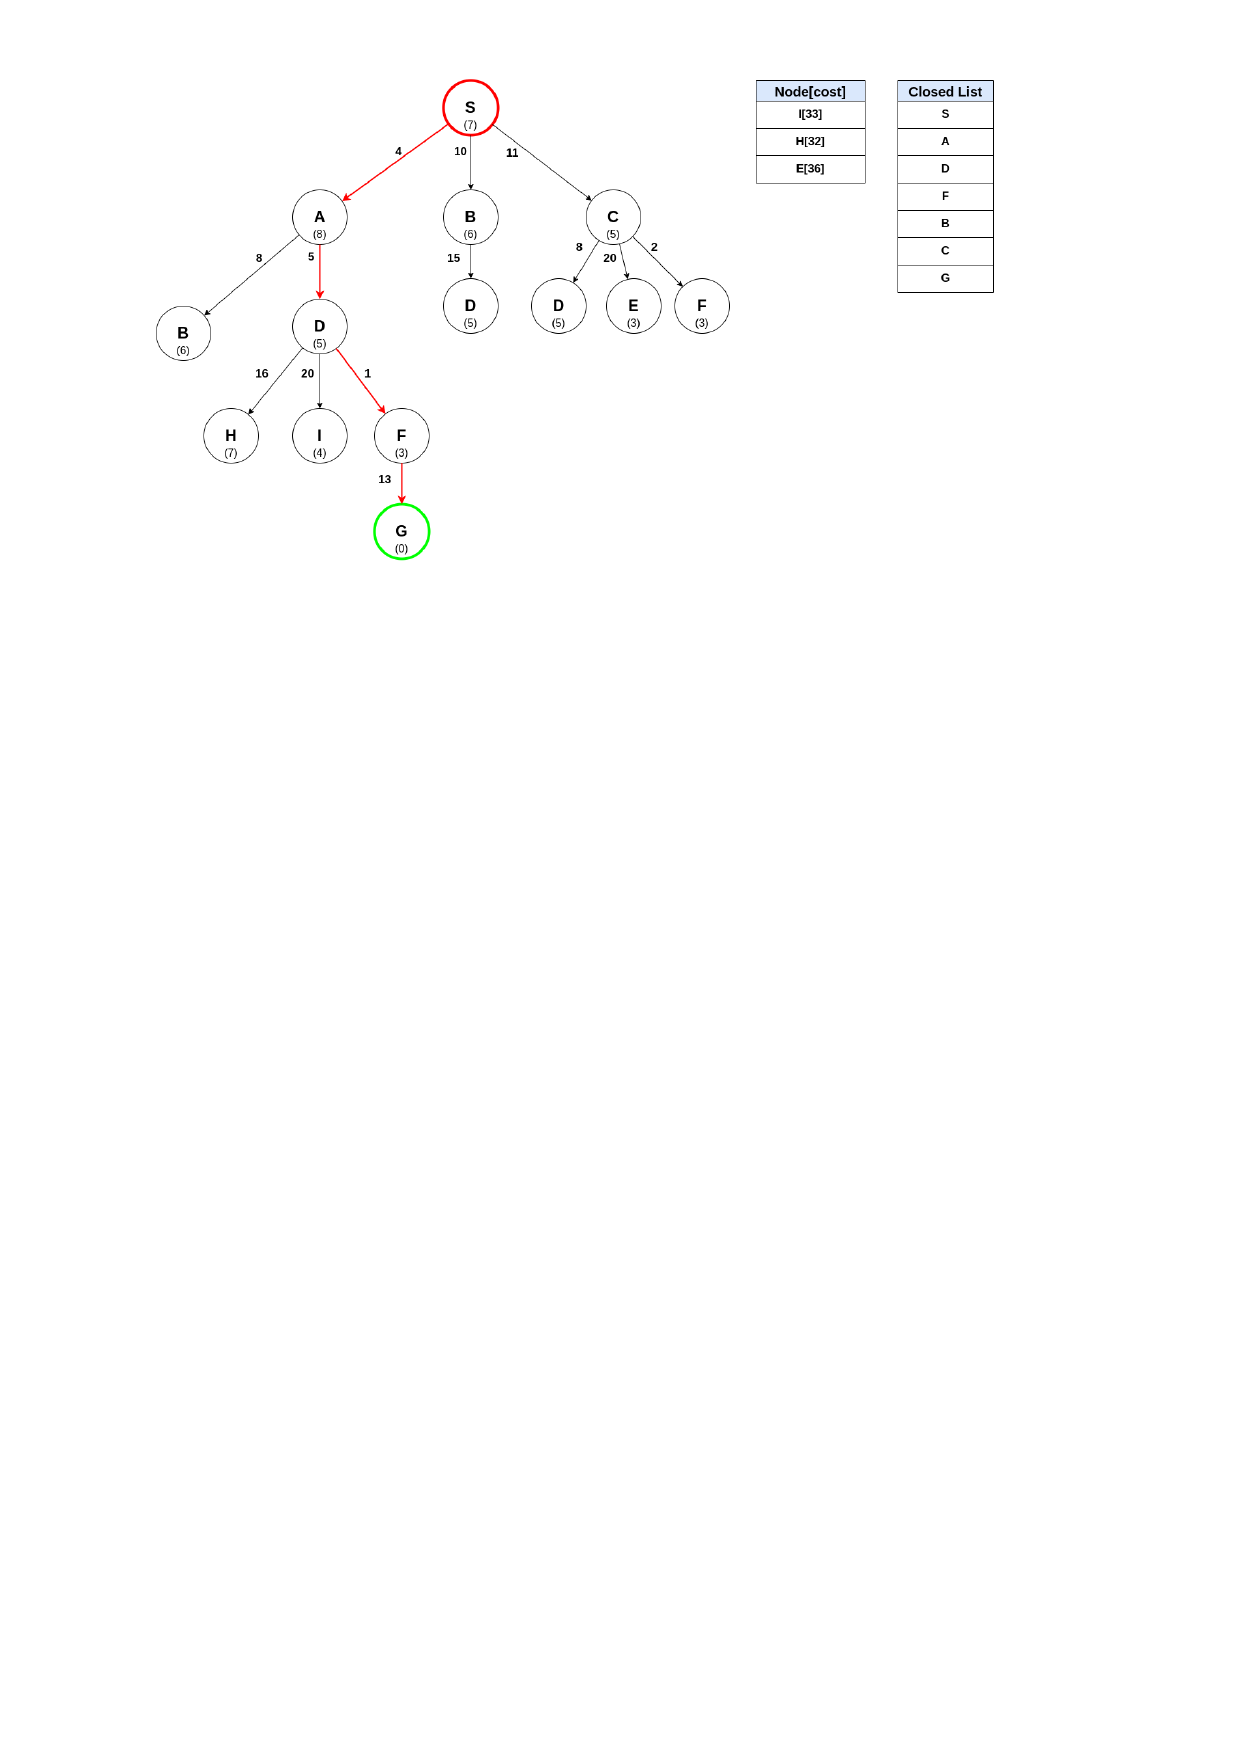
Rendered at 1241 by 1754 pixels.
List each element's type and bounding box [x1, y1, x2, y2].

picture [150, 73, 999, 565]
